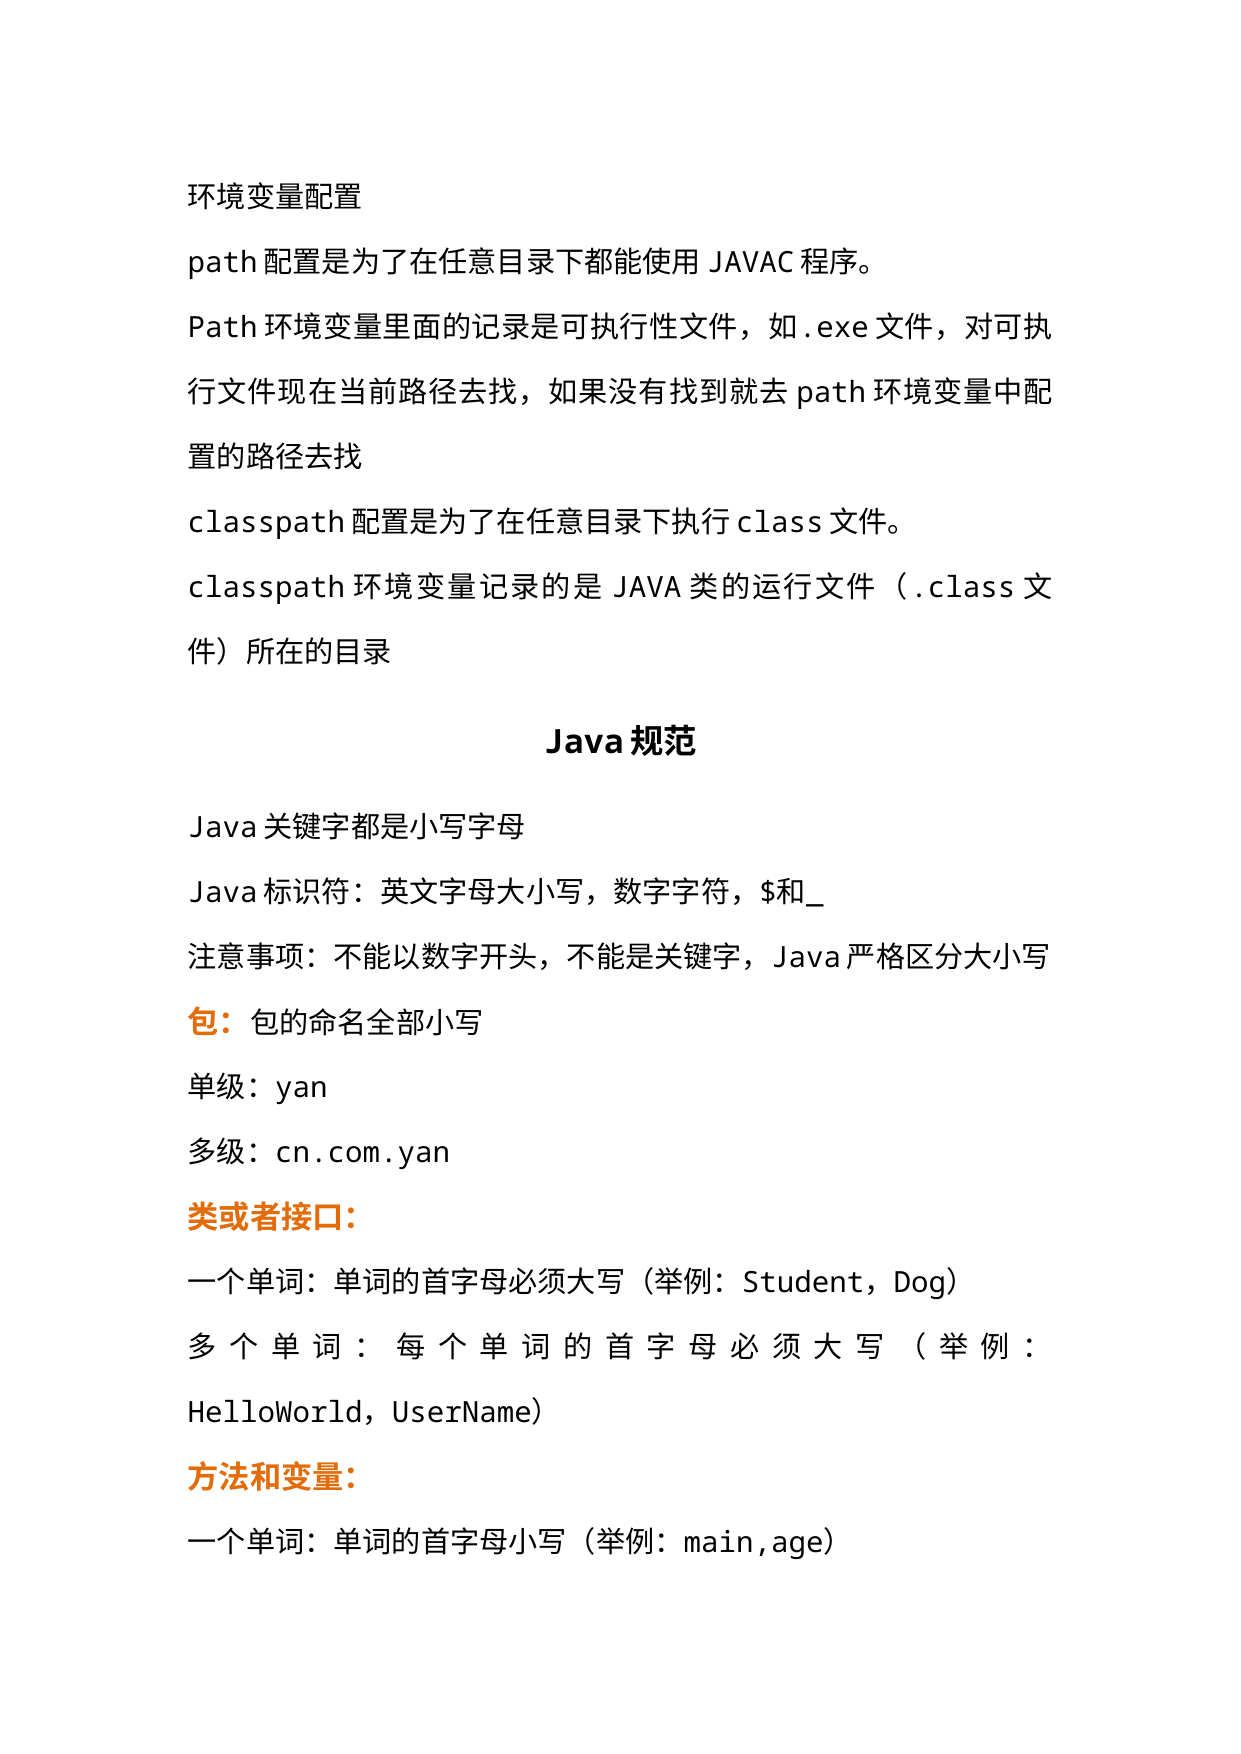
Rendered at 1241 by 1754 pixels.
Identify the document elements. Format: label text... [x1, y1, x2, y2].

text 一个单词：单词的首字母必须大写（举例：Student，Dog） [187, 1248, 1053, 1313]
text path配置是为了在任意目录下都能使用JAVAC程序。 [187, 227, 1053, 292]
text 注意事项：不能以数字开头，不能是关键字，Java严格区分大小写 [187, 923, 1053, 988]
subtitle Java规范 [187, 707, 1053, 772]
text 多个单词：每个单词的首字母必须大写（举例：HelloWorld，UserName） [187, 1313, 1053, 1443]
text 多级：cn.com.yan [187, 1118, 1053, 1183]
text 类或者接口： [187, 1183, 1053, 1248]
text Java标识符：英文字母大小写，数字字符，$和_ [187, 858, 1053, 923]
text Java关键字都是小写字母 [187, 793, 1053, 858]
text Path环境变量里面的记录是可执行性文件，如.exe文件，对可执行文件现在当前路径去找，如果没有找到就去path环境变量中配置的路径去找 [187, 292, 1053, 487]
text 单级：yan [187, 1053, 1053, 1118]
text classpath配置是为了在任意目录下执行class文件。 [187, 487, 1053, 552]
text 包：包的命名全部小写 [187, 988, 1053, 1053]
text 一个单词：单词的首字母小写（举例：main,age） [187, 1508, 1053, 1573]
text 环境变量配置 [187, 162, 1053, 227]
text 方法和变量： [187, 1443, 1053, 1508]
text classpath环境变量记录的是JAVA类的运行文件（.class文件）所在的目录 [187, 552, 1053, 682]
